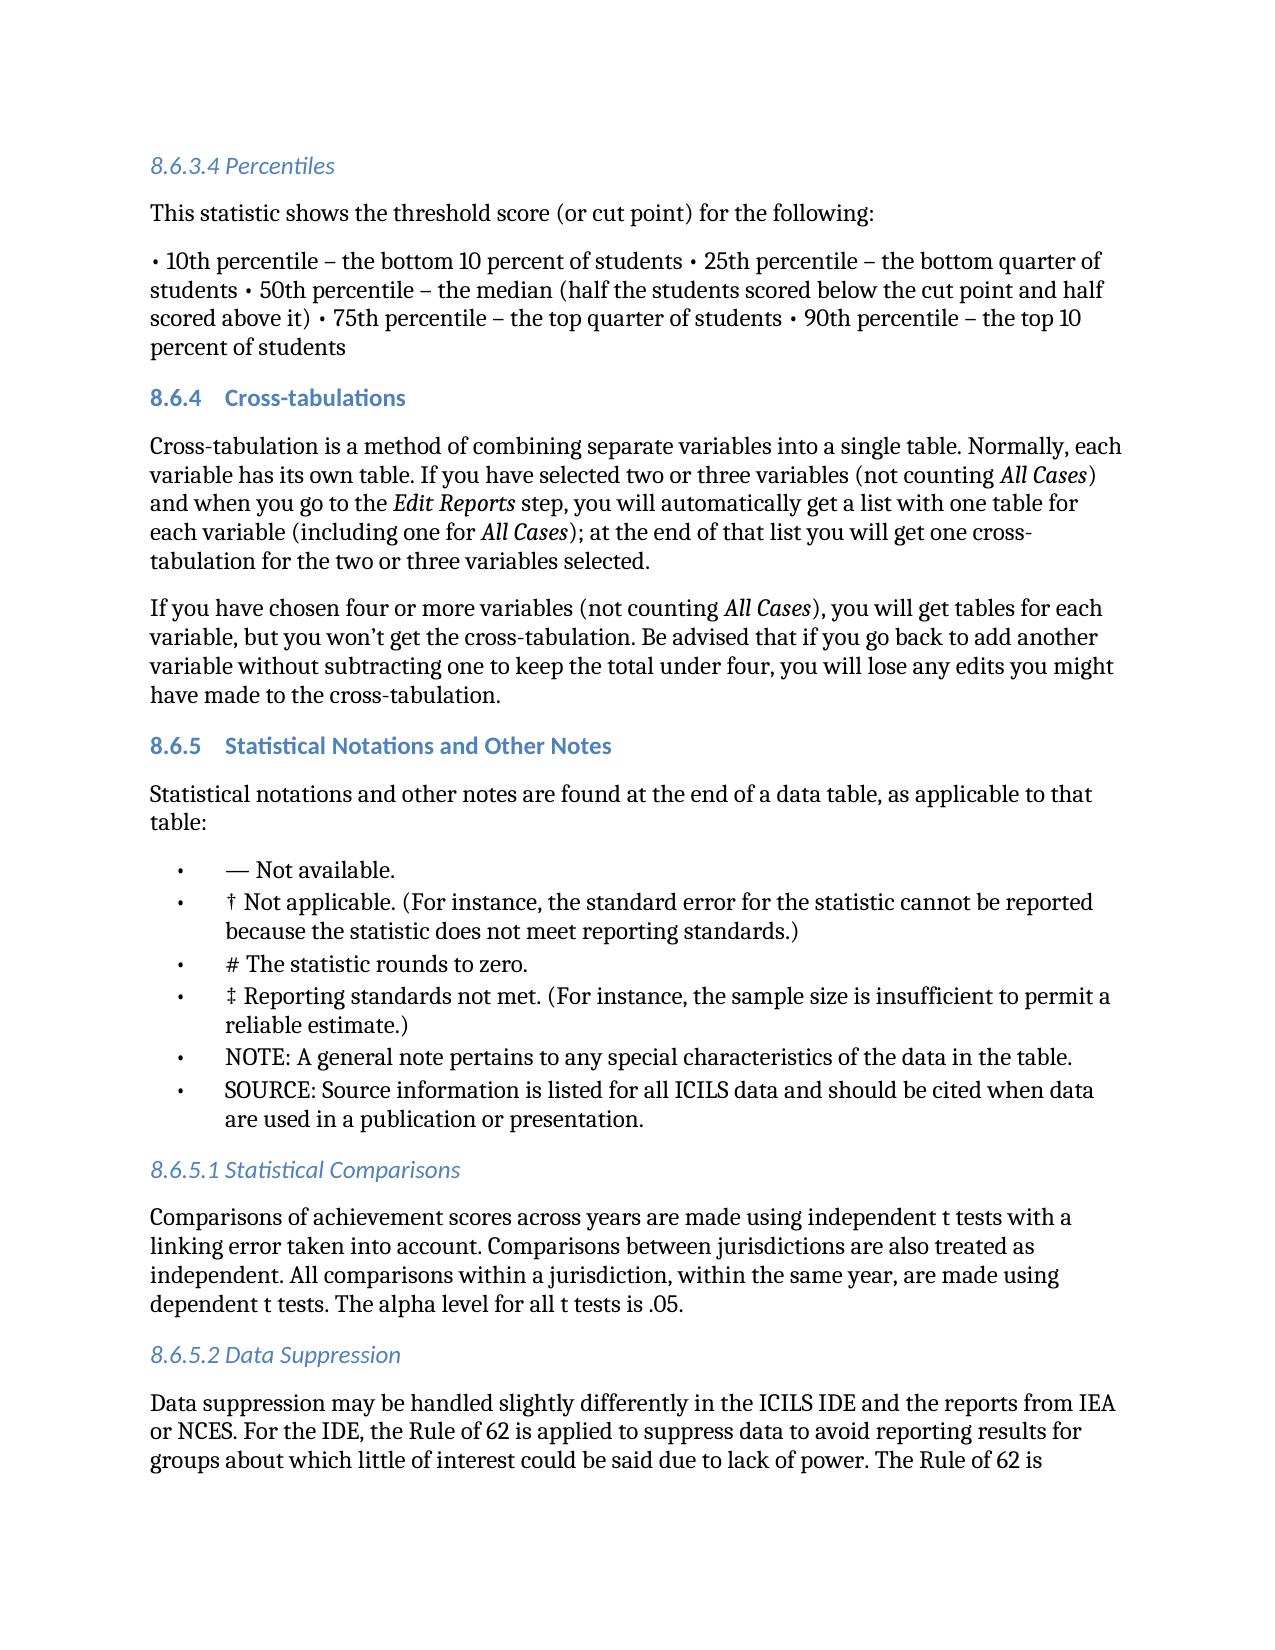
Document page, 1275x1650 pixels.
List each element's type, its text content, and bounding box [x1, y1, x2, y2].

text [150, 1388, 1125, 1475]
list NOTE: A general note pertains to any special characteristics of the data in the table. [175, 1043, 1125, 1072]
text Statistical notations and other notes are found at the end of a data table, as applicable to that table: [150, 779, 1125, 837]
list # The statistic rounds to zero. [175, 949, 1125, 978]
text Comparisons of achievement scores across years are made using independent t tests with a linking error taken into account. Comparisons between jurisdictions are also treated as independent. All comparisons within a jurisdiction, within the same year, are made using dependent t tests. The alpha level for all t tests is .05. [150, 1203, 1125, 1318]
text This statistic shows the threshold score (or cut point) for the following: [150, 199, 1125, 228]
list ‡ Reporting standards not met. (For instance, the sample size is insufficient to permit a reliable estimate.) [175, 982, 1125, 1039]
text • 10th percentile – the bottom 10 percent of students • 25th percentile – the bottom quarter of students • 50th percentile – the median (half the students scored below the cut point and half scored above it) • 75th percentile – the top quarter of students • 90th percentile – the top 10 percent of students [150, 247, 1125, 362]
subtitle 8.6.5 Statistical Notations and Other Notes [150, 730, 1125, 761]
list † Not applicable. (For instance, the standard error for the statistic cannot be reported because the statistic does not meet reporting standards.) [175, 888, 1125, 946]
text Cross-tabulation is a method of combining separate variables into a single table. Normally, each variable has its own table. If you have selected two or three variables (not counting All Cases) and when you go to the Edit Reports step, you will automatically get a list with one table for each variable (including one for All Cases); at the end of that list you will get one cross-tabulation for the two or three variables selected. [150, 432, 1125, 576]
subtitle 8.6.5.1 Statistical Comparisons [150, 1154, 1125, 1184]
list SOURCE: Source information is listed for all ICILS data and should be cited when data are used in a publication or presentation. [175, 1076, 1125, 1133]
subtitle 8.6.3.4 Percentiles [150, 150, 1125, 181]
subtitle 8.6.4 Cross-tabulations [150, 383, 1125, 413]
text If you have chosen four or more variables (not counting All Cases), you will get tables for each variable, but you won’t get the cross-tabulation. Be advised that if you go back to add another variable without subtracting one to keep the total under four, you will lose any edits you might have made to the cross-tabulation. [150, 594, 1125, 709]
subtitle 8.6.5.2 Data Suppression [150, 1339, 1125, 1370]
list — Not available. [175, 856, 1125, 884]
